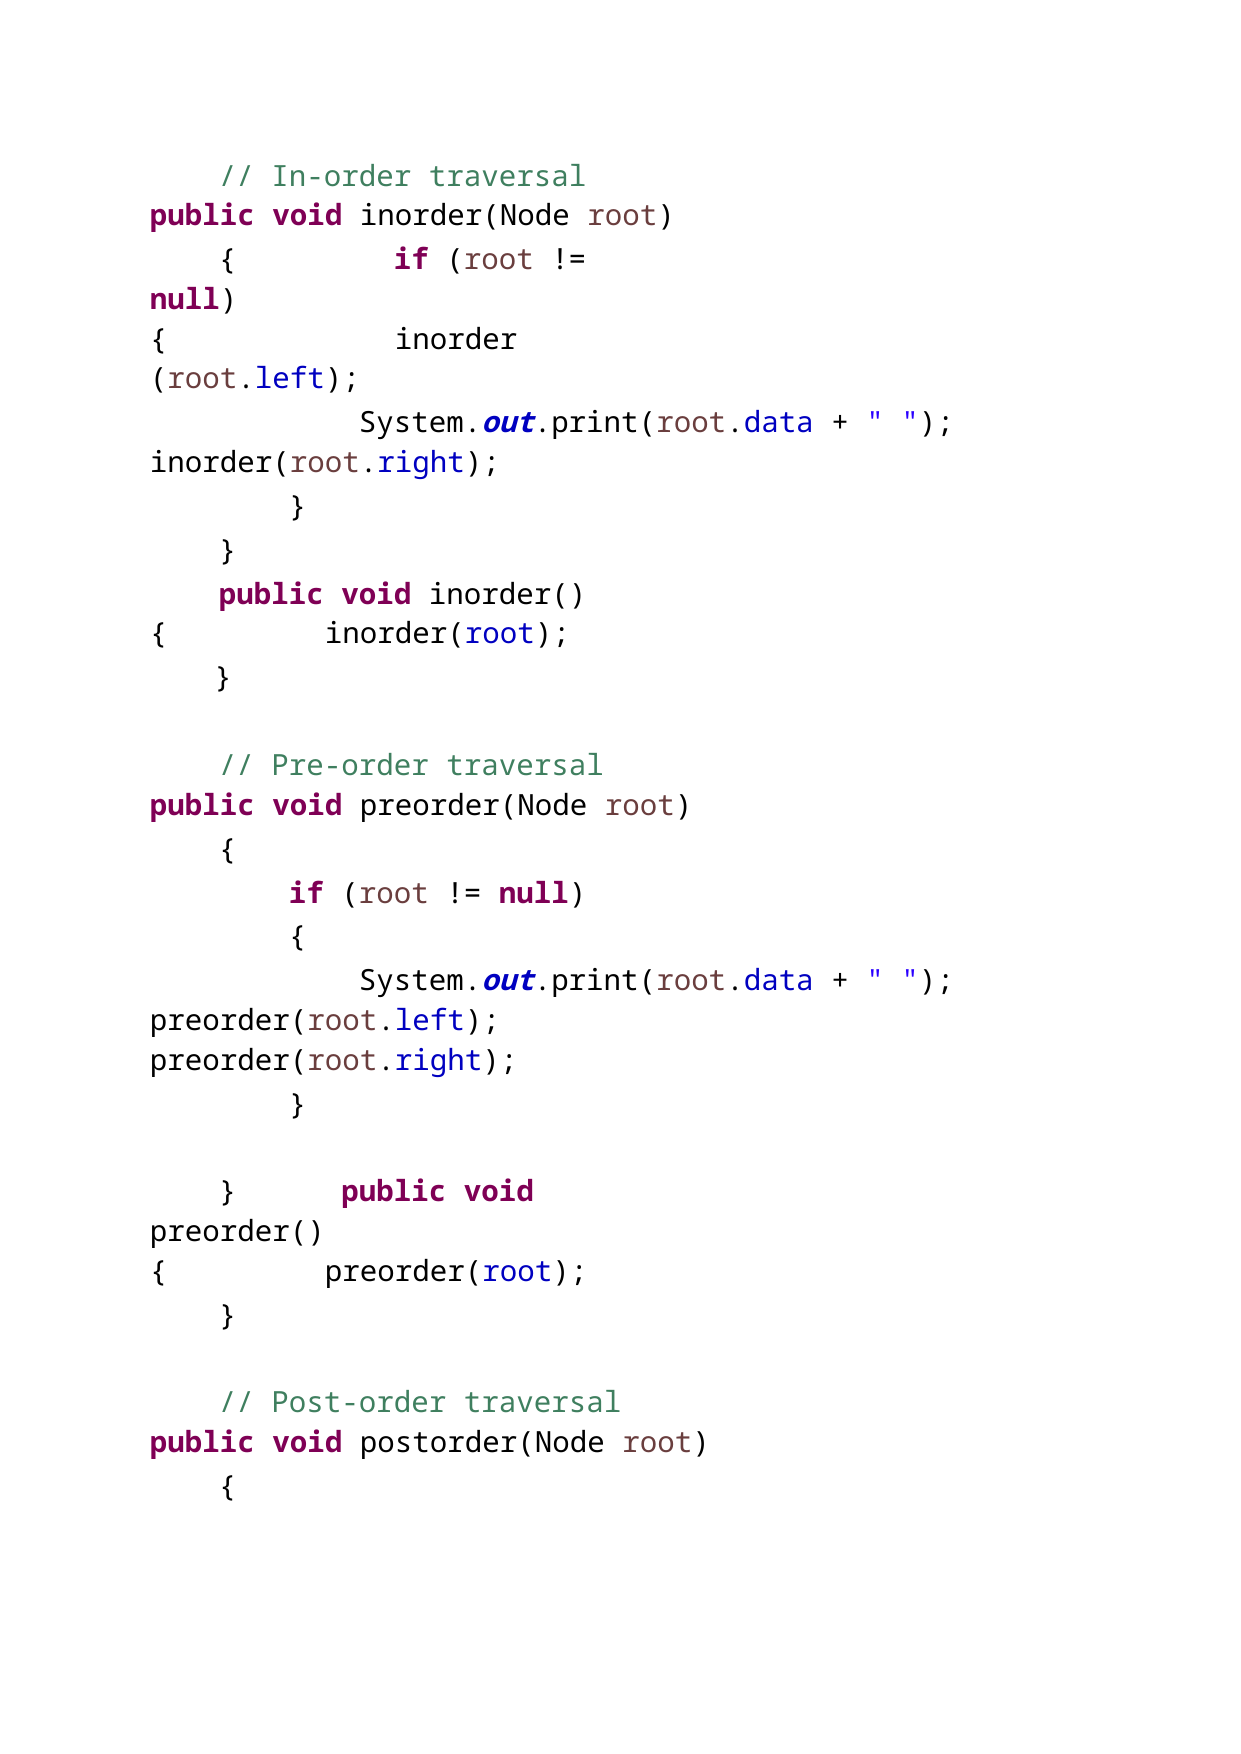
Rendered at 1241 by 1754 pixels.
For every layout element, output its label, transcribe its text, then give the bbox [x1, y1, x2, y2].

subtitle if (root != null) [148, 872, 1082, 912]
text } [148, 485, 1080, 525]
text public void inorder() { inorder(root); [148, 573, 823, 652]
text { if (root != null) { inorder(root.left); [148, 238, 663, 397]
text { [148, 828, 1080, 868]
text { [148, 1465, 1080, 1505]
text } [214, 657, 1080, 696]
text System.out.print(root.data + " "); inorder(root.right); [148, 402, 1080, 481]
text // Pre-order traversal public void preorder(Node root) [148, 744, 743, 824]
text } [148, 529, 246, 569]
text System.out.print(root.data + " "); preorder(root.left); preorder(root.right); [148, 960, 1017, 1079]
text { [148, 916, 1080, 955]
text // Post-order traversal public void postorder(Node root) [148, 1382, 759, 1461]
text } public void preorder() { preorder(root); [148, 1171, 615, 1290]
text } [148, 1083, 1080, 1123]
text // In-order traversal public void inorder(Node root) [148, 155, 727, 234]
text } [148, 1294, 1080, 1334]
